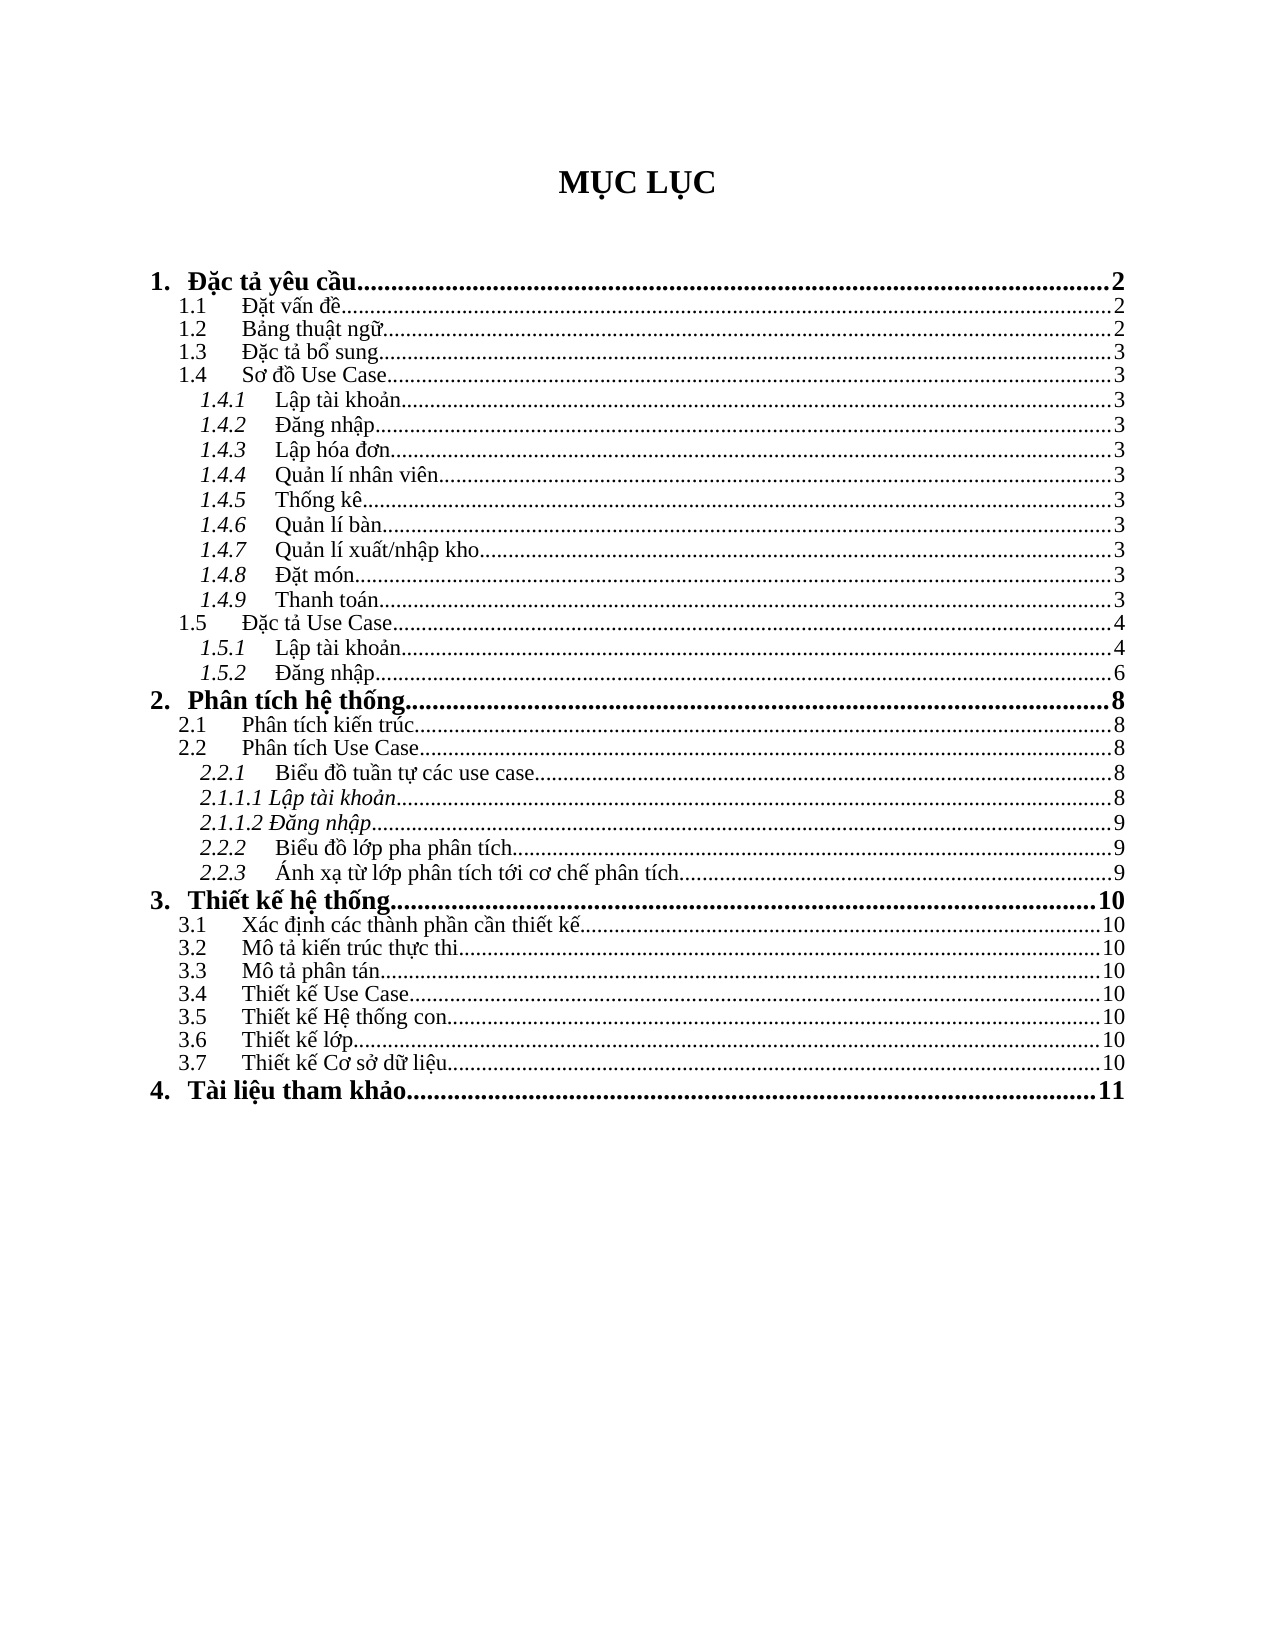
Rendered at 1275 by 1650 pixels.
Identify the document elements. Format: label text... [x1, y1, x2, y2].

text MỤC LỤC [150, 162, 1125, 201]
